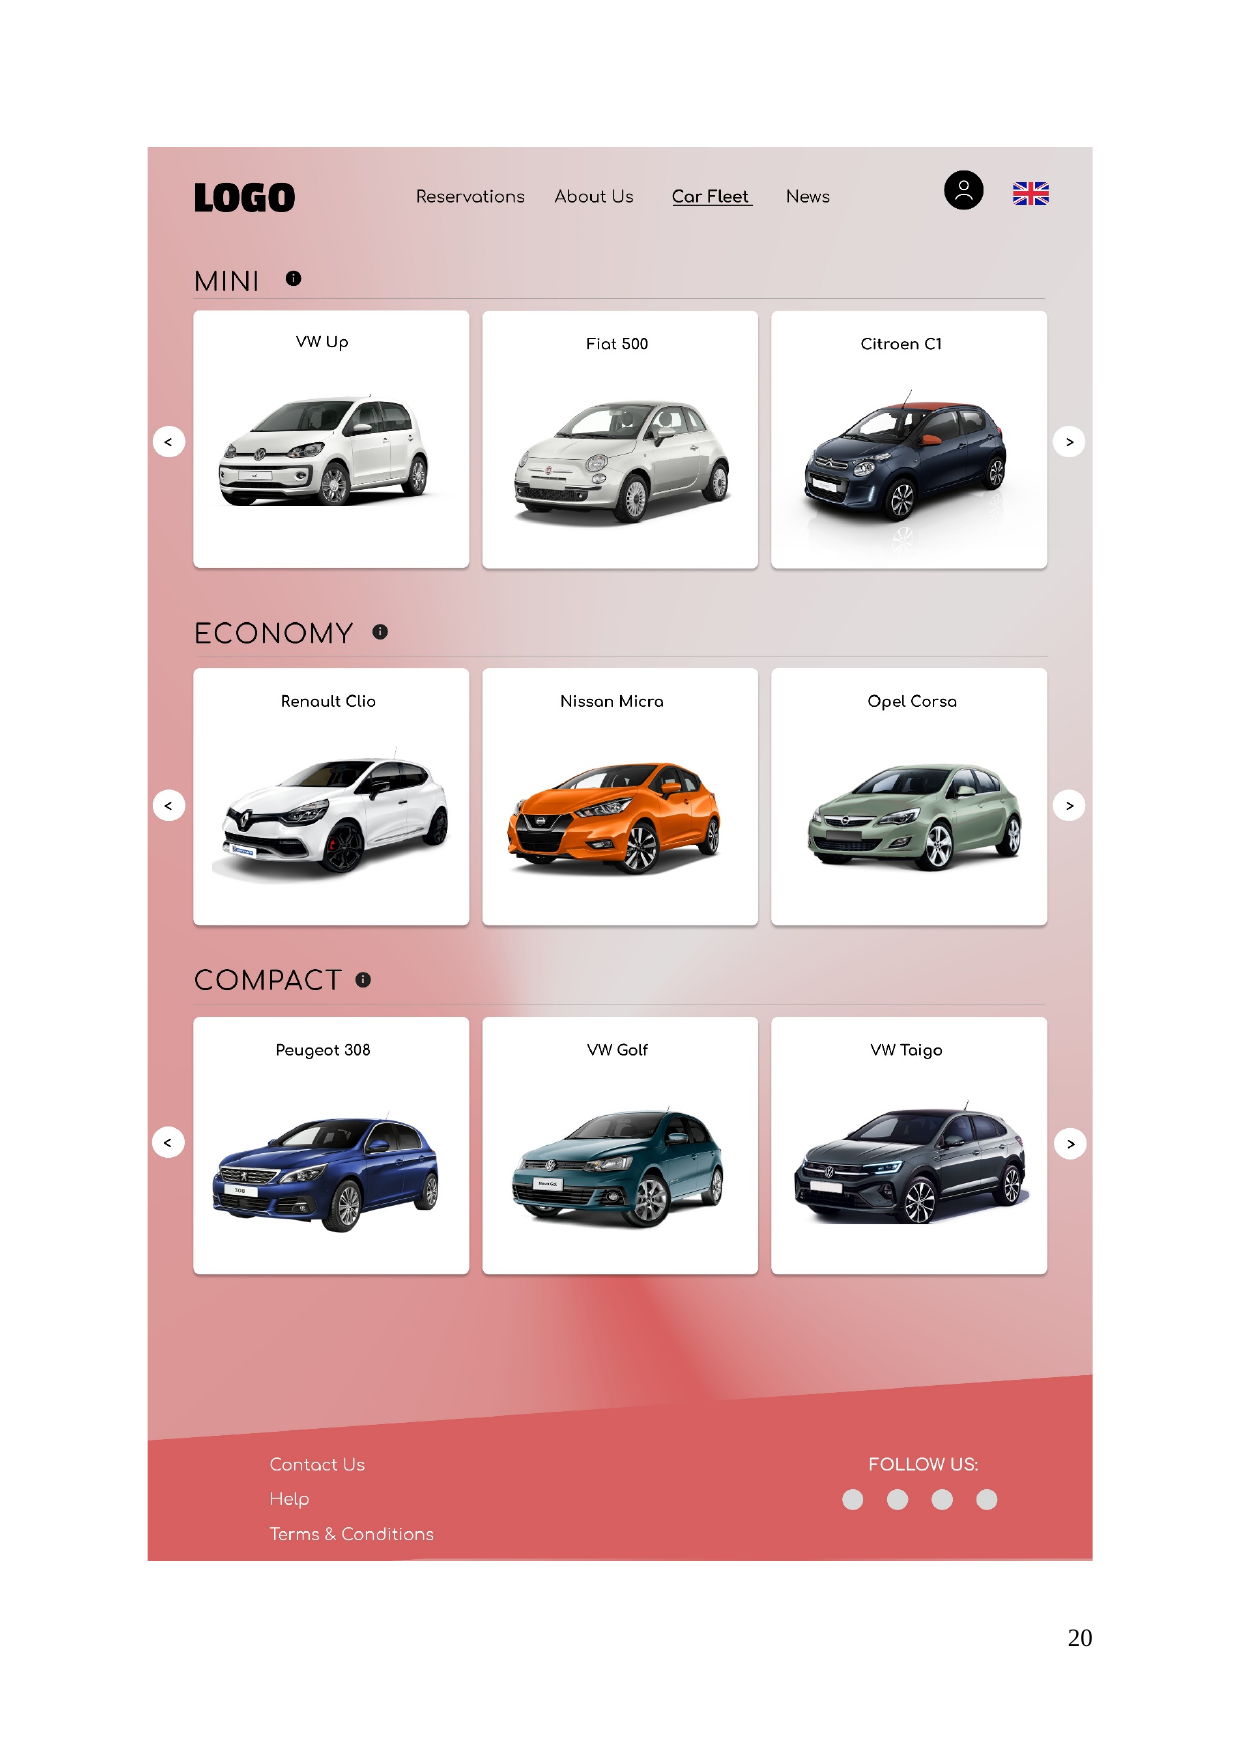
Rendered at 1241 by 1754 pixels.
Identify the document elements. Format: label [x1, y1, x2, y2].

picture [147, 147, 1093, 1561]
